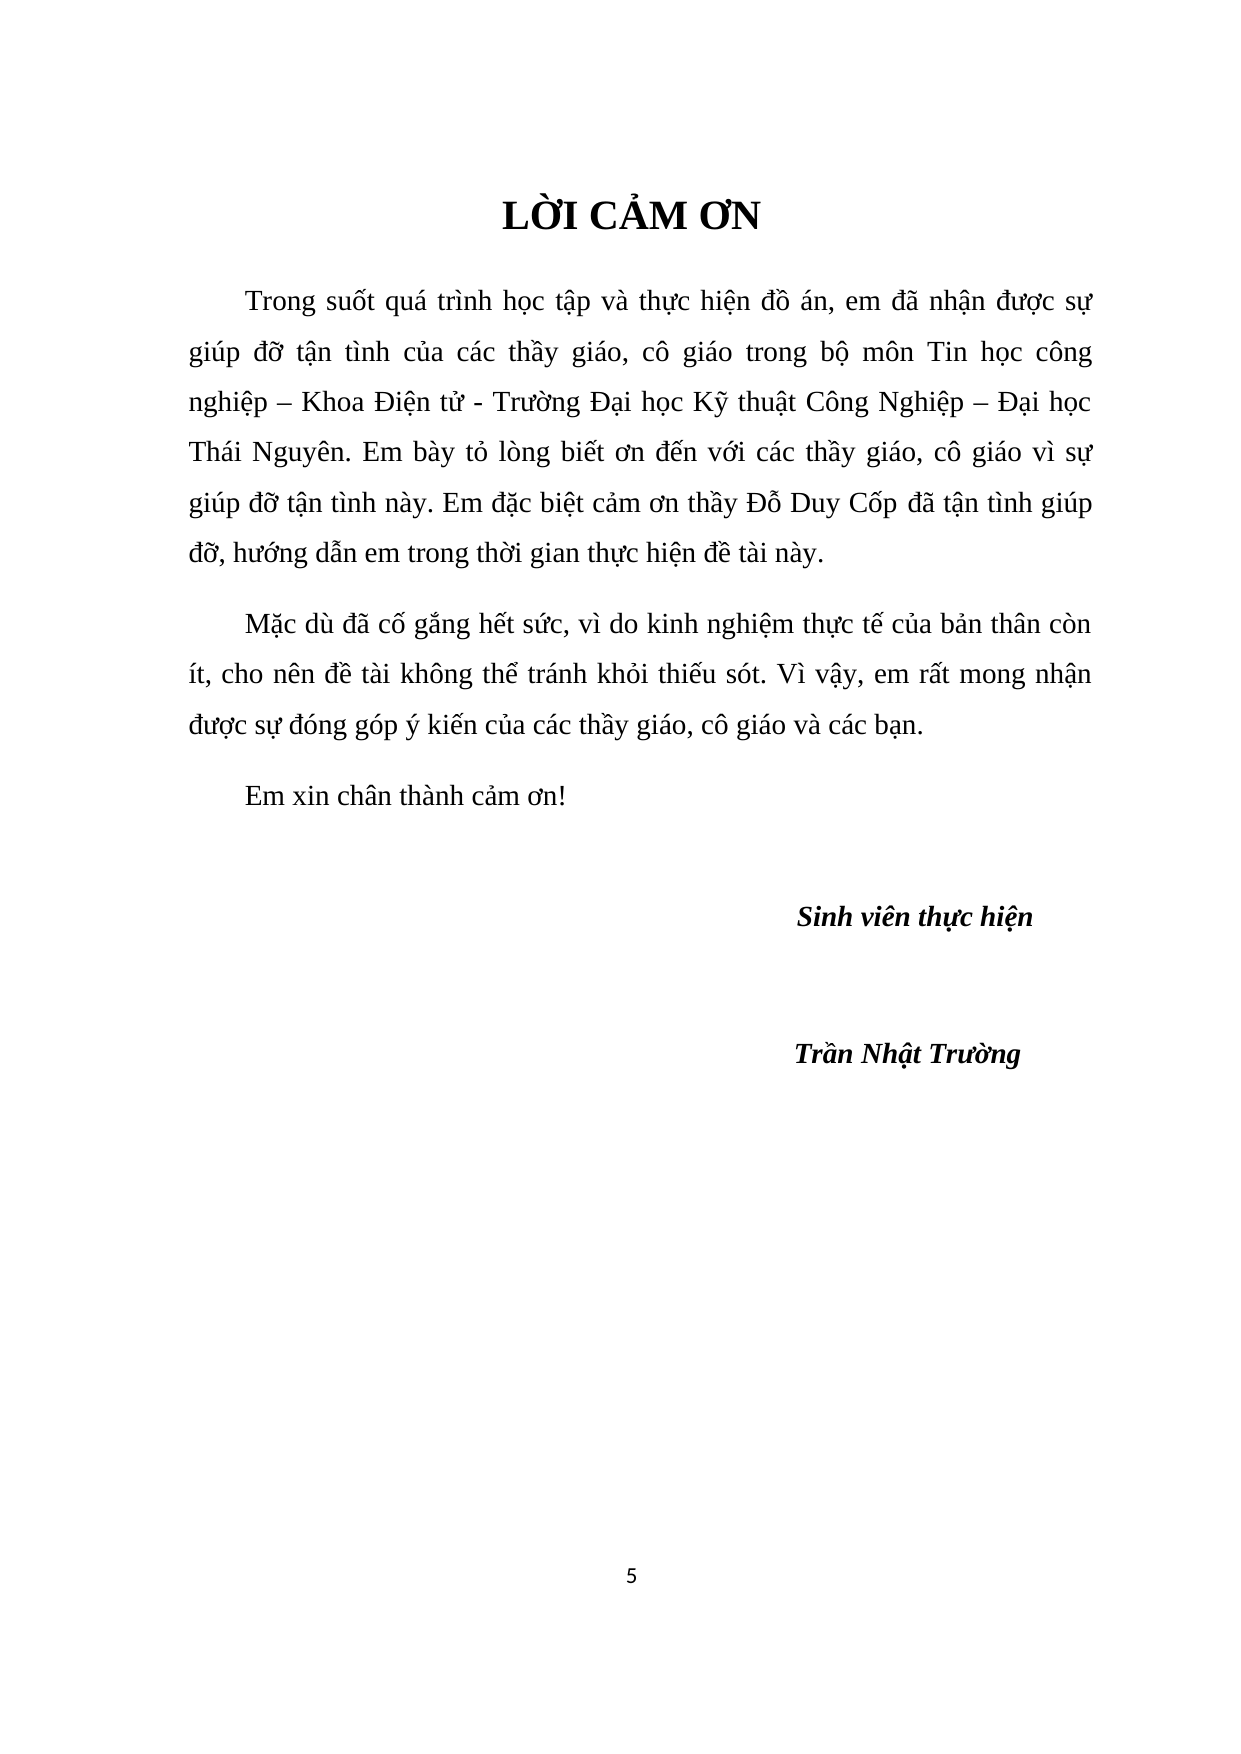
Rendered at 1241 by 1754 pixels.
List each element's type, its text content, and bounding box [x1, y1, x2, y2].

text Em xin chân thành cảm ơn! [113, 778, 1093, 811]
text Sinh viên thực hiện [169, 899, 1093, 933]
text Trong suốt quá trình học tập và thực hiện đồ án, em đã nhận được sự giúp đỡ tận tình của các thầy giáo, cô giáo trong bộ môn Tin học công nghiệp – Khoa Điện tử - Trường Đại học Kỹ thuật Công Nghiệp – Đại học Thái Nguyên. Em bày tỏ lòng biết ơn đến với các thầy giáo, cô giáo vì sự giúp đỡ tận tình này. Em đặc biệt cảm ơn thầy Đỗ Duy Cốp đã tận tình giúp đỡ, hướng dẫn em trong thời gian thực hiện đề tài này. [113, 283, 1093, 568]
text Trần Nhật Trường [188, 1036, 1093, 1070]
subtitle LỜI CẢM ƠN [169, 191, 1093, 239]
text Mặc dù đã cố gắng hết sức, vì do kinh nghiệm thực tế của bản thân còn ít, cho nên đề tài không thể tránh khỏi thiếu sót. Vì vậy, em rất mong nhận được sự đóng góp ý kiến của các thầy giáo, cô giáo và các bạn. [113, 606, 1093, 740]
